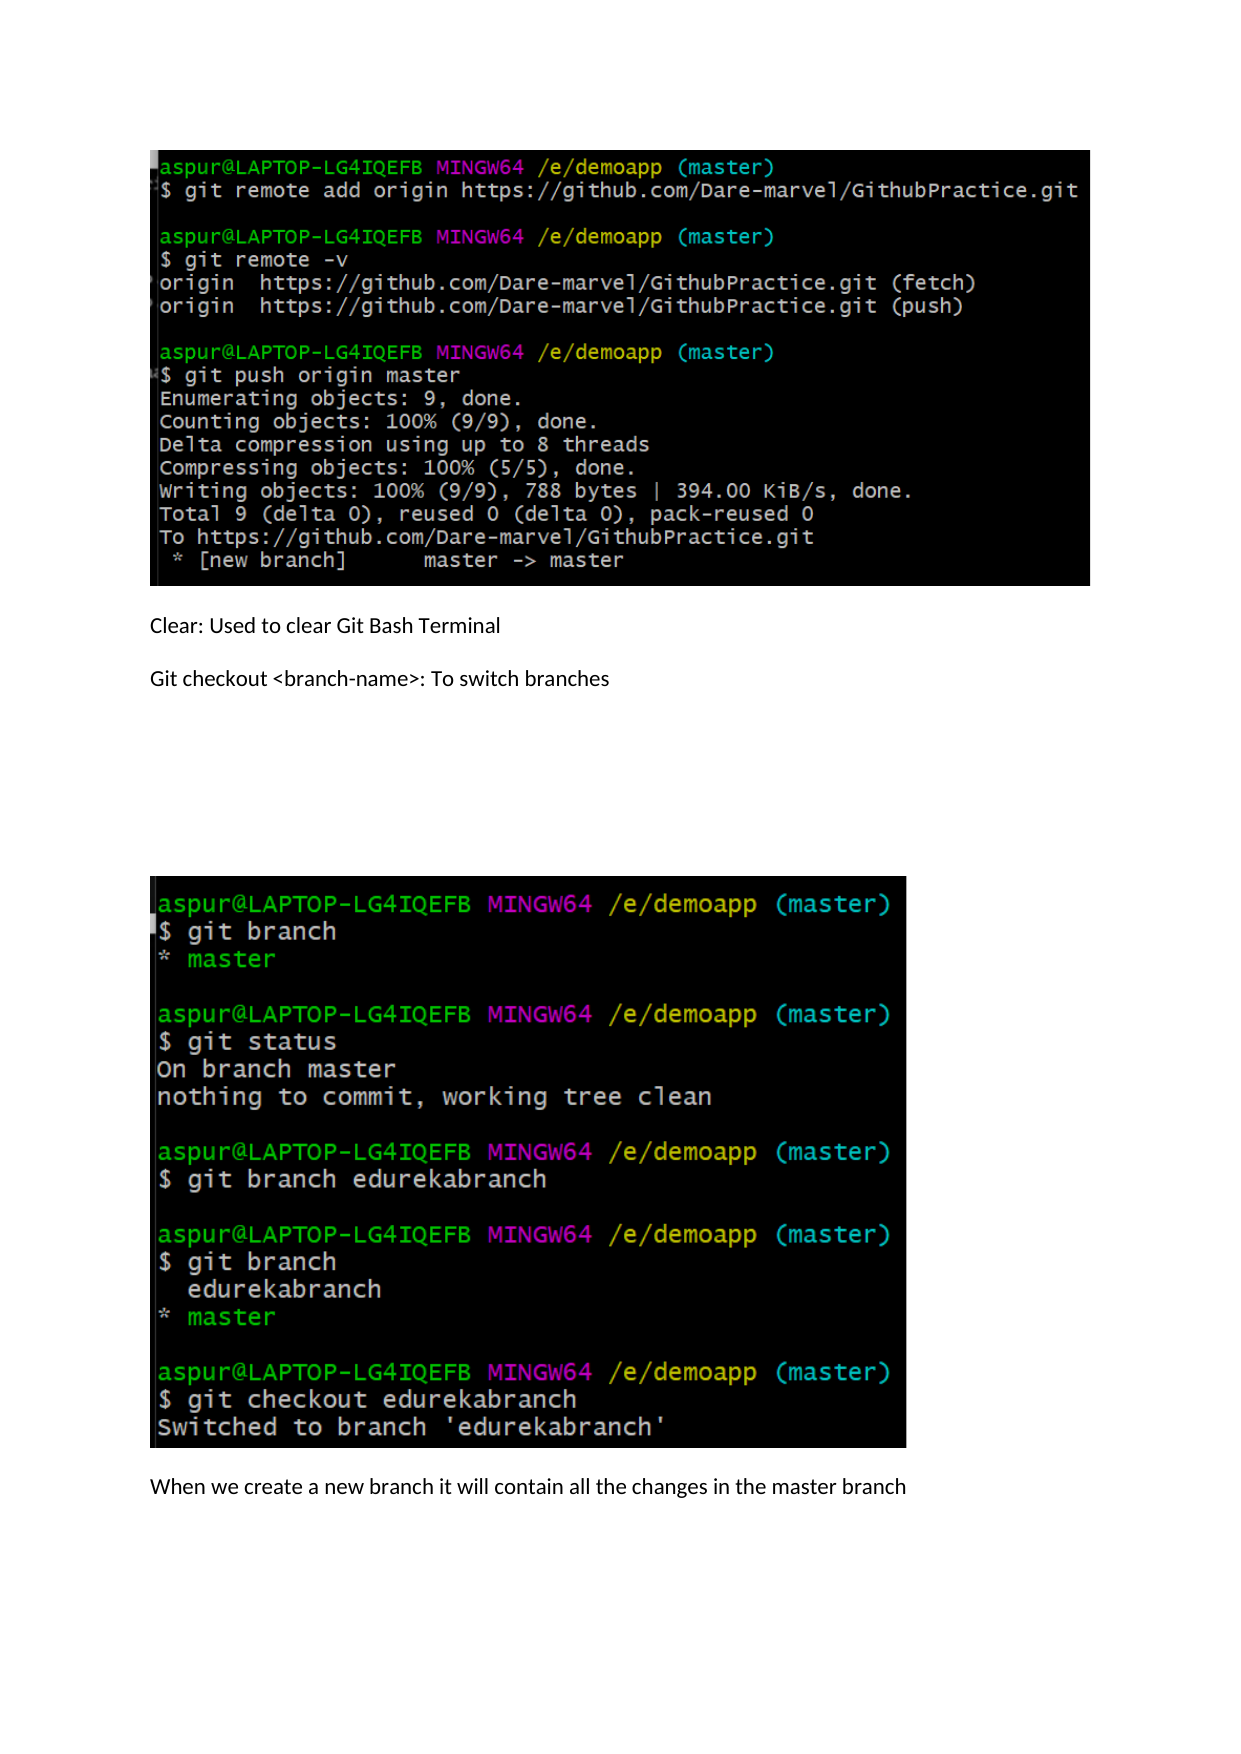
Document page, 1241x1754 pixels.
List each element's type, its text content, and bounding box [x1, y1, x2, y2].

text When we create a new branch it will contain all the changes in the master branch [150, 1472, 1090, 1500]
text Git checkout <branch-name>: To switch branches [150, 664, 1090, 692]
picture [150, 876, 907, 1448]
picture [150, 150, 1091, 586]
text Clear: Used to clear Git Bash Terminal [150, 611, 1090, 639]
